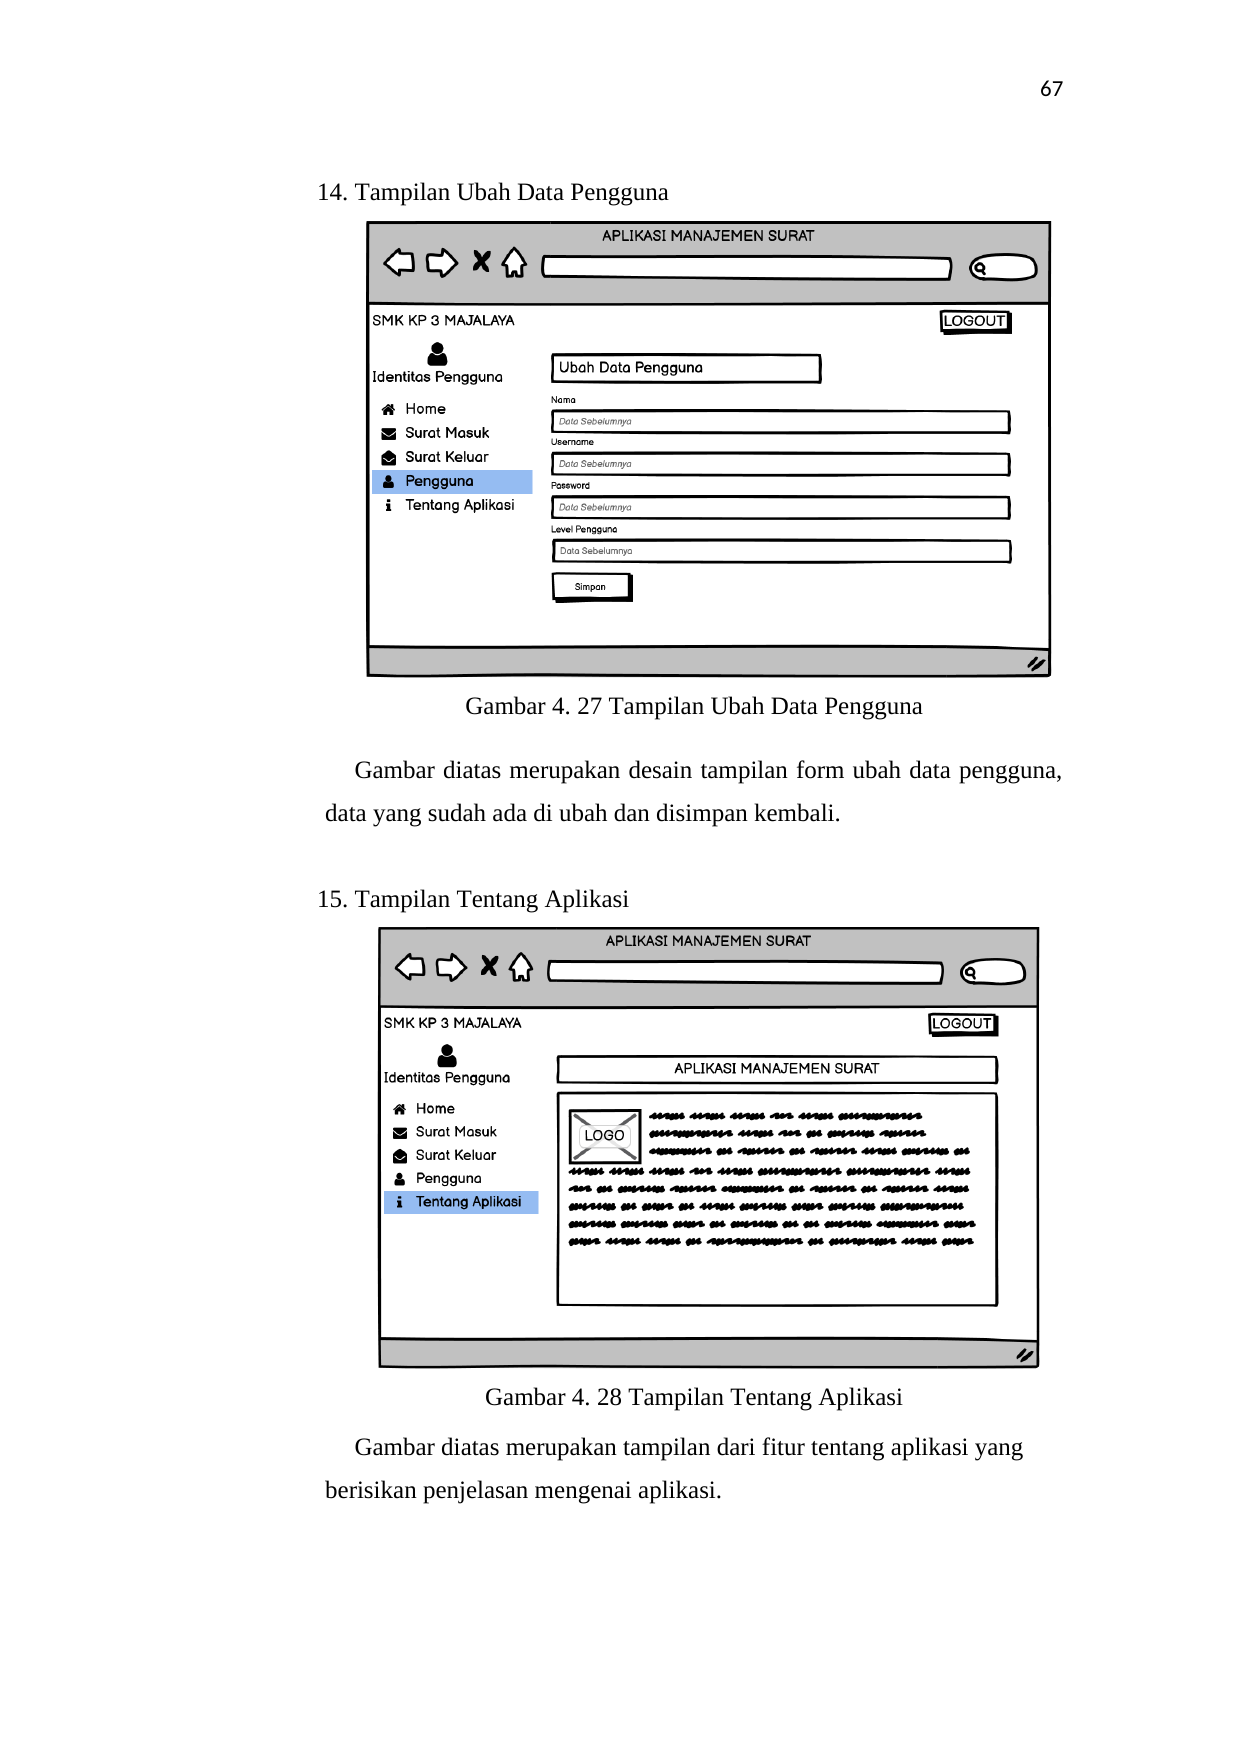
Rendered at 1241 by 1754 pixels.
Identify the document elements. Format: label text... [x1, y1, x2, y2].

picture [365, 220, 1052, 678]
text Gambar diatas merupakan desain tampilan form ubah data pengguna, data yang sudah ada di ubah dan disimpan kembali. [325, 755, 1063, 827]
list Tampilan Tentang Aplikasi [317, 884, 1063, 912]
text Gambar diatas merupakan tampilan dari fitur tentang aplikasi yang berisikan penjelasan mengenai aplikasi. [325, 1432, 1063, 1504]
list Tampilan Ubah Data Pengguna [317, 177, 1063, 206]
text Gambar 4. 27 Tampilan Ubah Data Pengguna [325, 691, 1063, 720]
text Gambar 4. 28 Tampilan Tentang Aplikasi [325, 1382, 1063, 1411]
picture [377, 926, 1040, 1369]
